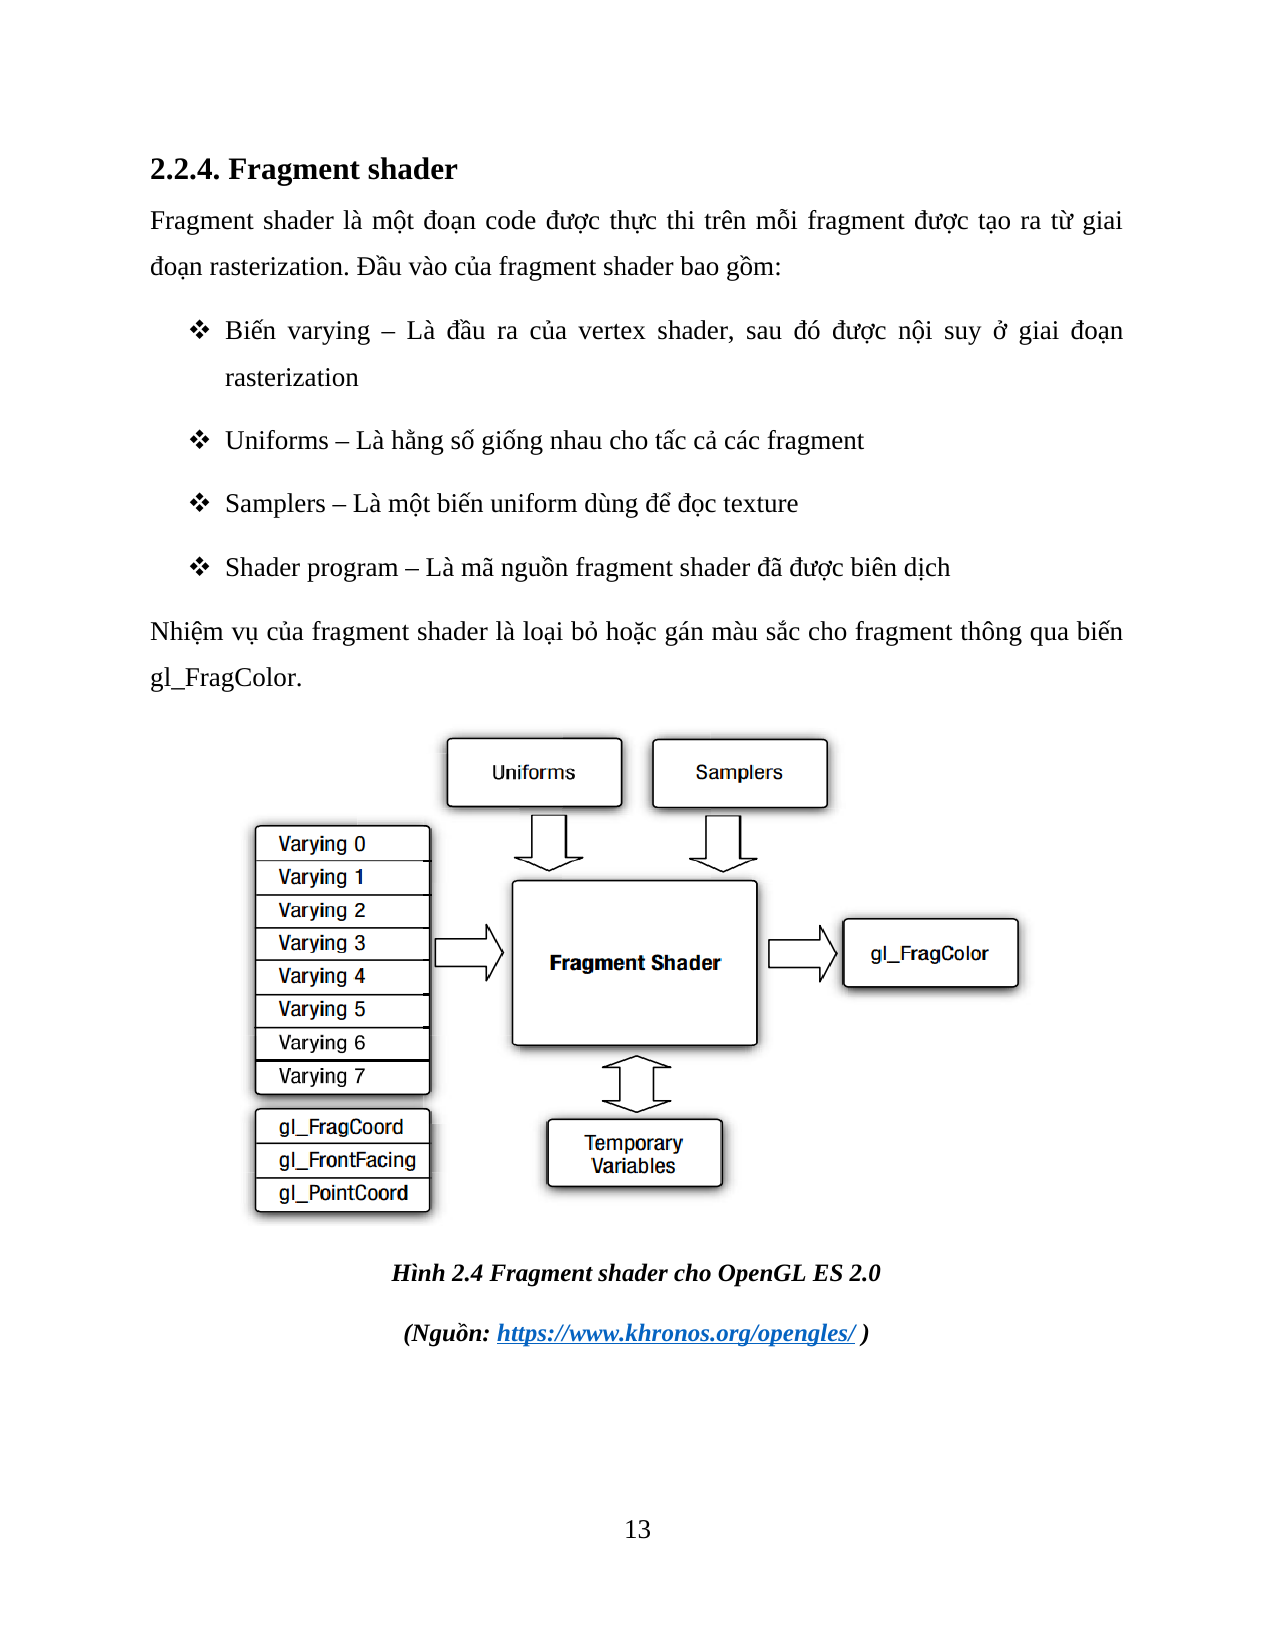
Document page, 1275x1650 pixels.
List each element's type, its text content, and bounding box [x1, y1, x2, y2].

list Shader program – Là mã nguồn fragment shader đã được biên dịch [187, 551, 1125, 582]
list Samplers – Là một biến uniform dùng để đọc texture [187, 487, 1125, 519]
list Uniforms – Là hằng số giống nhau cho tấc cả các fragment [187, 424, 1125, 455]
text (Nguồn: https://www.khronos.org/opengles/ ) [150, 1318, 1125, 1346]
subtitle 2.2.4. Fragment shader [150, 150, 1125, 186]
text Hình 2.4 Fragment shader cho OpenGL ES 2.0 [150, 1258, 1125, 1287]
list Biến varying – Là đầu ra của vertex shader, sau đó được nội suy ở giai đoạn rasterization [187, 314, 1125, 392]
picture [240, 724, 1036, 1226]
text Fragment shader là một đoạn code được thực thi trên mỗi fragment được tạo ra từ giai đoạn rasterization. Đầu vào của fragment shader bao gồm: [150, 204, 1125, 282]
text Nhiệm vụ của fragment shader là loại bỏ hoặc gán màu sắc cho fragment thông qua biến gl_FragColor. [150, 614, 1125, 692]
